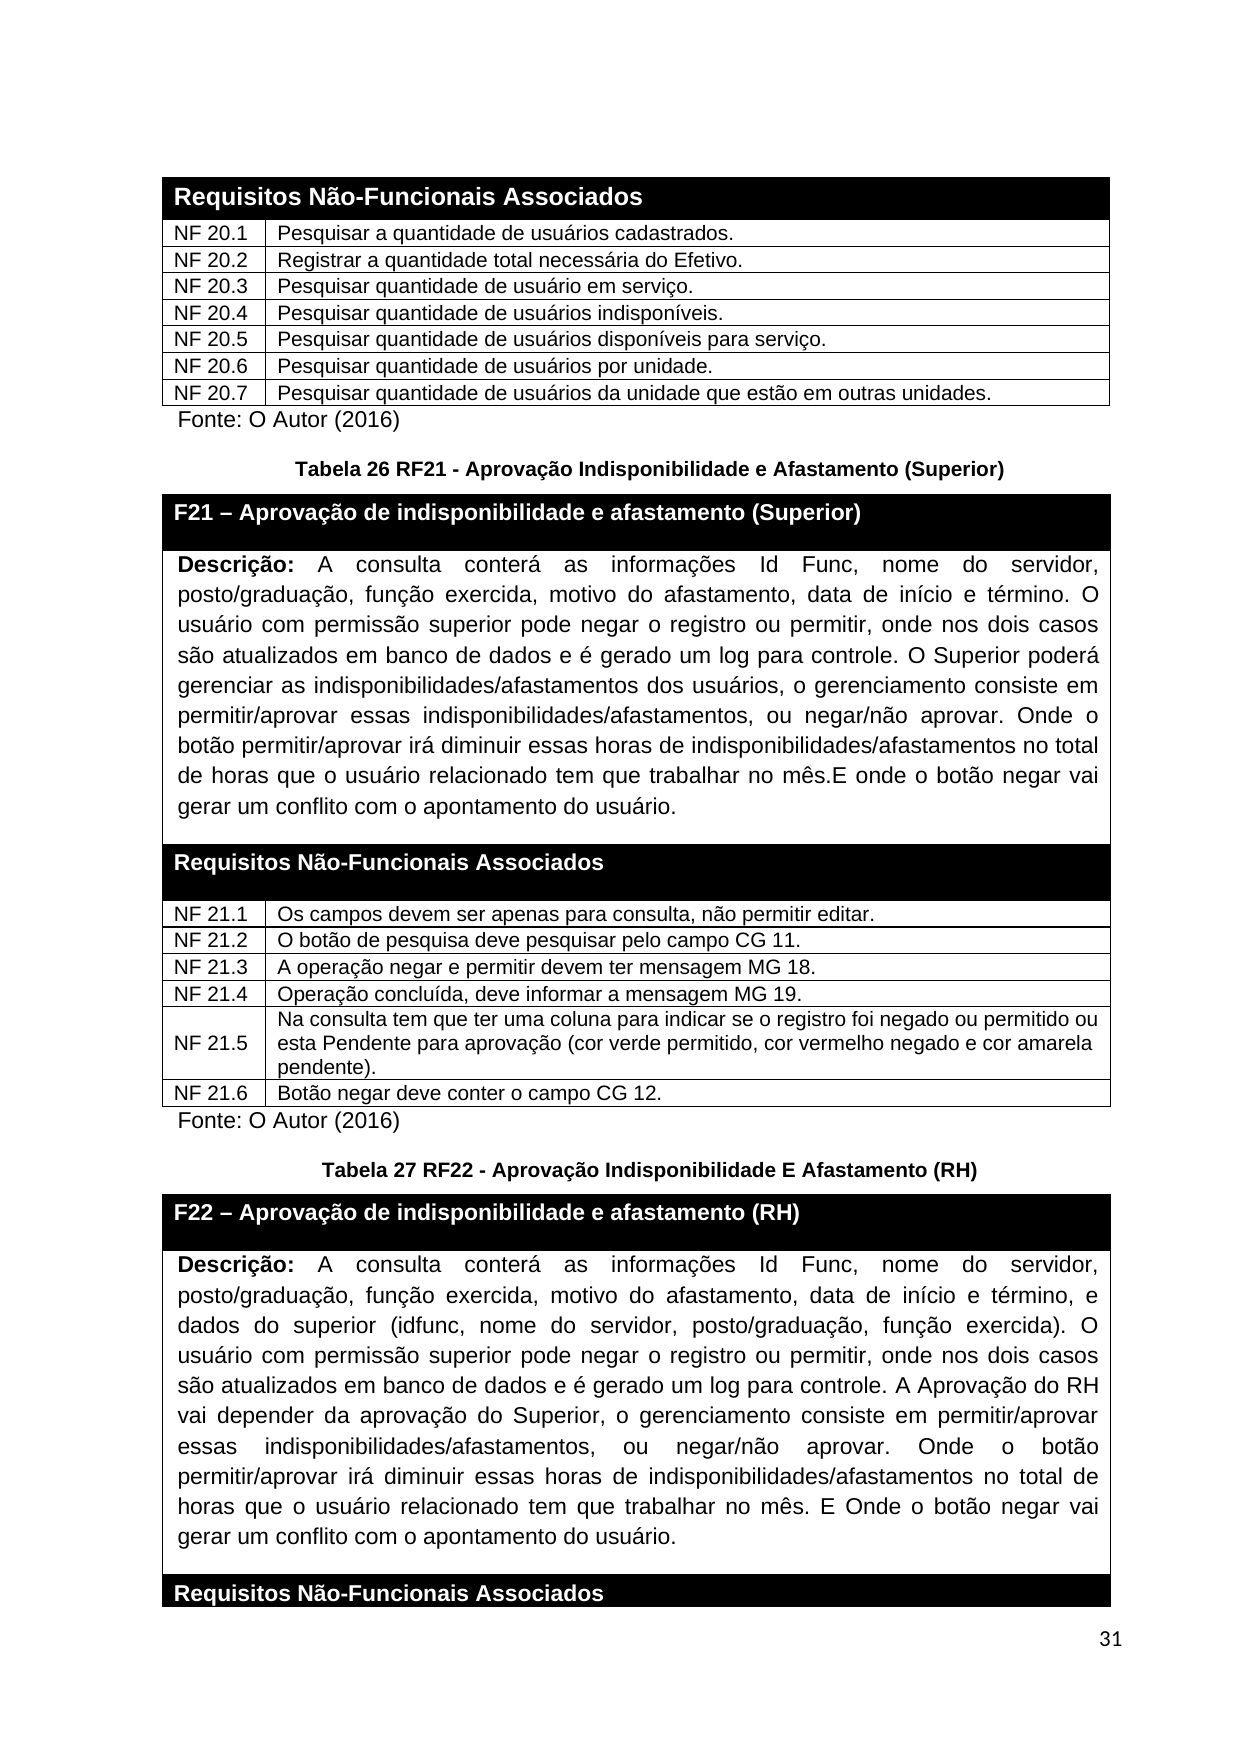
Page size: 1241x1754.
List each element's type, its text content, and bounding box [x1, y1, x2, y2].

table_cell NF 21.3 [163, 954, 265, 979]
table_cell Descrição: A consulta conterá as informações Id Func, nome do servidor, posto/graduação, função exercida, motivo do afastamento, data de início e término. O usuário com permissão superior pode negar o registro ou permitir, onde nos dois casos são atualizados em banco de dados e é gerado um log para controle. O Superior poderá gerenciar as indisponibilidades/afastamentos dos usuários, o gerenciamento consiste em permitir/aprovar essas indisponibilidades/afastamentos, ou negar/não aprovar. Onde o botão permitir/aprovar irá diminuir essas horas de indisponibilidades/afastamentos no total de horas que o usuário relacionado tem que trabalhar no mês.E onde o botão negar vai gerar um conflito com o apontamento do usuário. [163, 551, 1110, 844]
table_cell Operação concluída, deve informar a mensagem MG 19. [266, 981, 1110, 1006]
table_cell Registrar a quantidade total necessária do Efetivo. [266, 247, 1109, 272]
table_cell Os campos devem ser apenas para consulta, não permitir editar. [266, 901, 1110, 926]
table_cell Requisitos Não-Funcionais Associados [163, 845, 1110, 900]
table_cell NF 21.2 [163, 928, 265, 953]
table_cell Pesquisar quantidade de usuários indisponíveis. [266, 300, 1109, 325]
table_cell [163, 1575, 1110, 1606]
table_header F21 – Aprovação de indisponibilidade e afastamento (Superior) [163, 495, 1110, 550]
table_cell Requisitos Não-Funcionais Associados [163, 178, 1109, 219]
table_cell Descrição: A consulta conterá as informações Id Func, nome do servidor, posto/graduação, função exercida, motivo do afastamento, data de início e término, e dados do superior (idfunc, nome do servidor, posto/graduação, função exercida). O usuário com permissão superior pode negar o registro ou permitir, onde nos dois casos são atualizados em banco de dados e é gerado um log para controle. A Aprovação do RH vai depender da aprovação do Superior, o gerenciamento consiste em permitir/aprovar essas indisponibilidades/afastamentos, ou negar/não aprovar. Onde o botão permitir/aprovar irá diminuir essas horas de indisponibilidades/afastamentos no total de horas que o usuário relacionado tem que trabalhar no mês. E Onde o botão negar vai gerar um conflito com o apontamento do usuário. [163, 1251, 1110, 1574]
table_cell NF 20.5 [163, 326, 265, 352]
table_cell Pesquisar quantidade de usuários disponíveis para serviço. [266, 326, 1109, 352]
table_cell NF 20.3 [163, 273, 265, 299]
text Fonte: O Autor (2016) [177, 406, 1122, 432]
table_cell NF 21.5 [163, 1007, 265, 1079]
table_cell Pesquisar quantidade de usuários da unidade que estão em outras unidades. [266, 380, 1109, 405]
table_cell NF 20.4 [163, 300, 265, 325]
table_cell NF 21.4 [163, 981, 265, 1006]
table_header F22 – Aprovação de indisponibilidade e afastamento (RH) [163, 1195, 1110, 1250]
table_cell A operação negar e permitir devem ter mensagem MG 18. [266, 954, 1110, 979]
table_cell Pesquisar a quantidade de usuários cadastrados. [266, 220, 1109, 246]
table_cell NF 21.1 [163, 901, 265, 926]
table_cell Pesquisar quantidade de usuário em serviço. [266, 273, 1109, 299]
table_cell Botão negar deve conter o campo CG 12. [266, 1080, 1110, 1106]
text Fonte: O Autor (2016) [177, 1107, 1122, 1133]
table_cell NF 21.6 [163, 1080, 265, 1106]
table_cell NF 20.6 [163, 353, 265, 378]
table_cell Na consulta tem que ter uma coluna para indicar se o registro foi negado ou permitido ou esta Pendente para aprovação (cor verde permitido, cor vermelho negado e cor amarela pendente). [266, 1007, 1110, 1079]
table_cell Pesquisar quantidade de usuários por unidade. [266, 353, 1109, 378]
table_cell NF 20.1 [163, 220, 265, 246]
table_cell NF 20.7 [163, 380, 265, 405]
table_cell NF 20.2 [163, 247, 265, 272]
table_cell O botão de pesquisa deve pesquisar pelo campo CG 11. [266, 928, 1110, 953]
